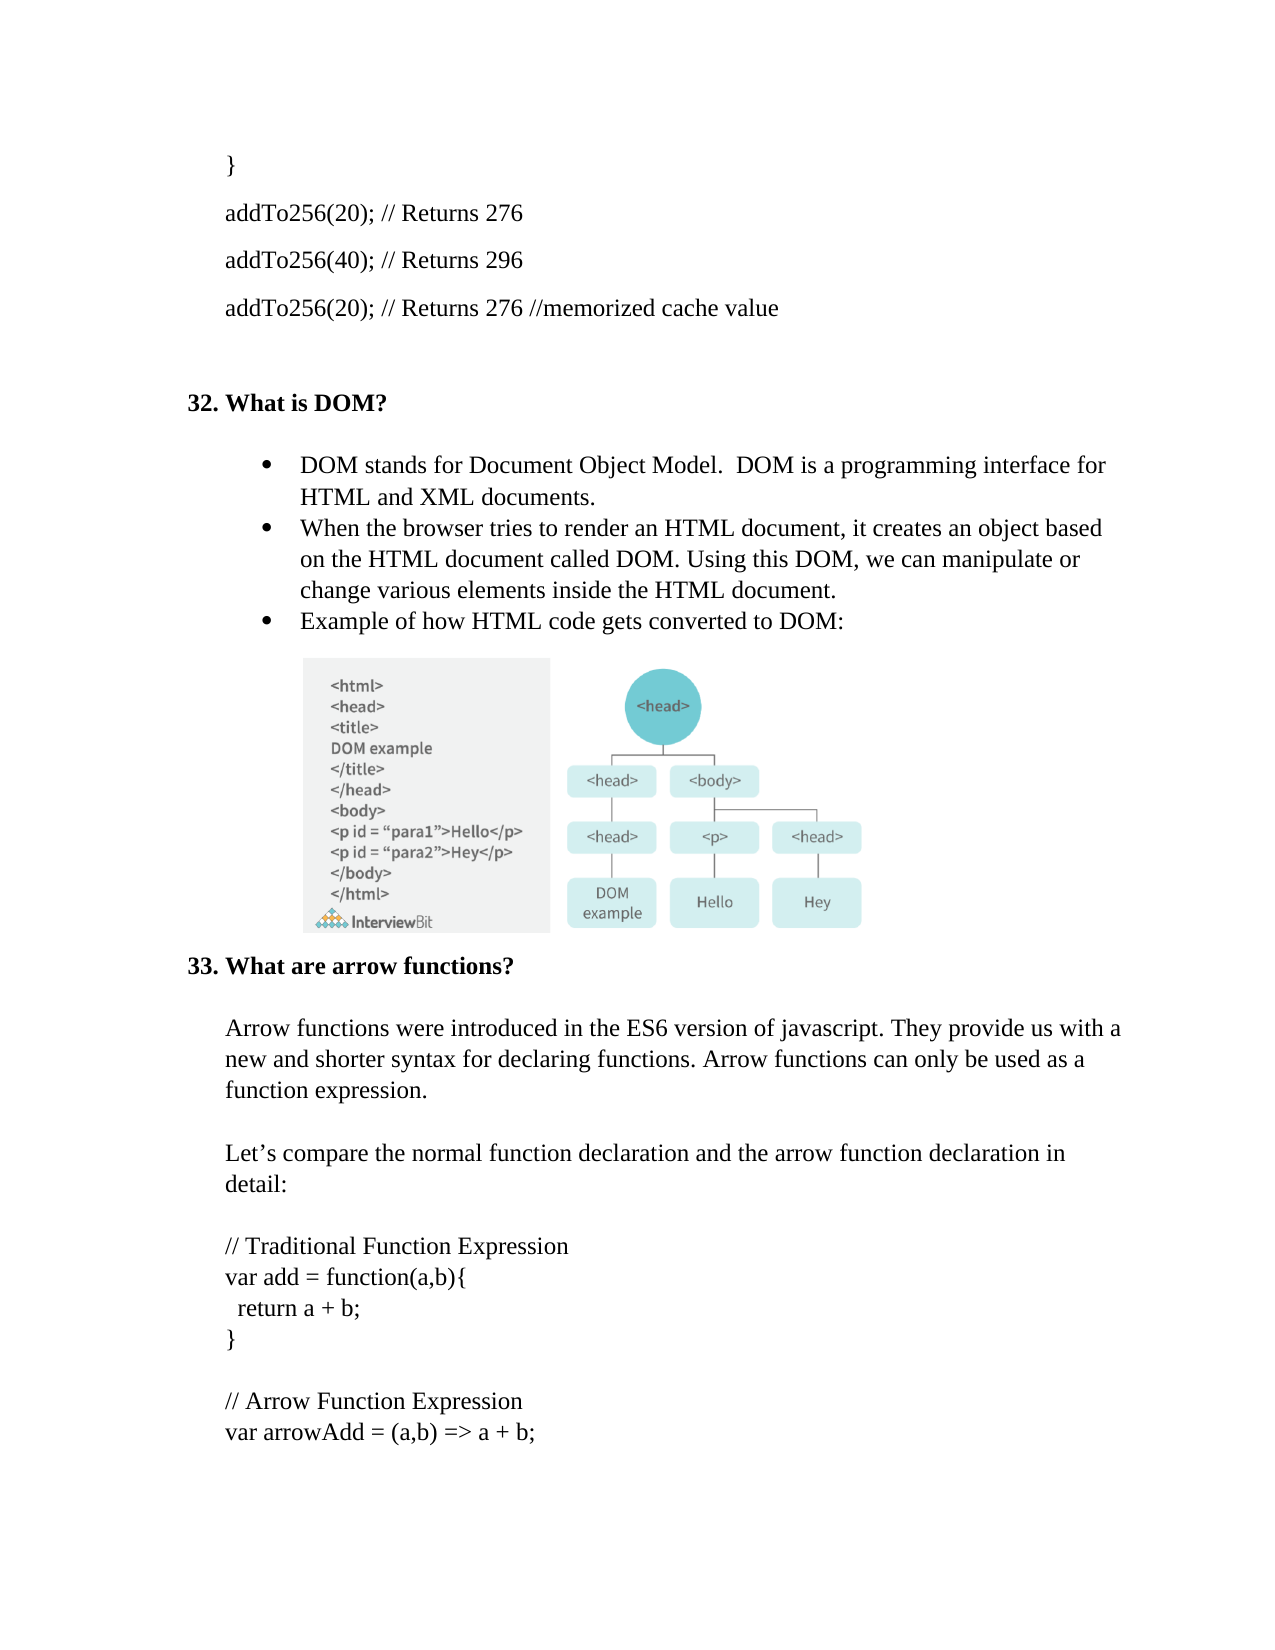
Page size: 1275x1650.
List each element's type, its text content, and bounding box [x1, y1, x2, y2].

list // Arrow Function Expression [225, 1386, 1125, 1415]
list Arrow functions were introduced in the ES6 version of javascript. They provide us with a new and shorter syntax for declaring functions. Arrow functions can only be used as a function expression. [225, 1013, 1125, 1104]
list When the browser tries to render an HTML document, it creates an object based on the HTML document called DOM. Using this DOM, we can manipulate or change various elements inside the HTML document. [262, 513, 1125, 603]
picture [300, 653, 866, 933]
list return a + b; [225, 1293, 1125, 1322]
list Example of how HTML code gets converted to DOM: [262, 606, 1125, 634]
list } [225, 1324, 1125, 1353]
list // Traditional Function Expression [225, 1231, 1125, 1259]
list What are arrow functions? [187, 951, 1125, 980]
list DOM stands for Document Object Model. DOM is a programming interface for HTML and XML documents. [262, 451, 1125, 510]
list var add = function(a,b){ [225, 1262, 1125, 1291]
list var arrowAdd = (a,b) => a + b; [225, 1417, 1125, 1446]
list Let’s compare the normal function declaration and the arrow function declaration in detail: [225, 1138, 1125, 1197]
list What is DOM? [187, 388, 1125, 417]
text addTo256(20); // Returns 276 [225, 198, 1125, 226]
text } [225, 150, 1125, 179]
text addTo256(20); // Returns 276 //memorized cache value [225, 293, 1125, 322]
text addTo256(40); // Returns 296 [225, 245, 1125, 274]
